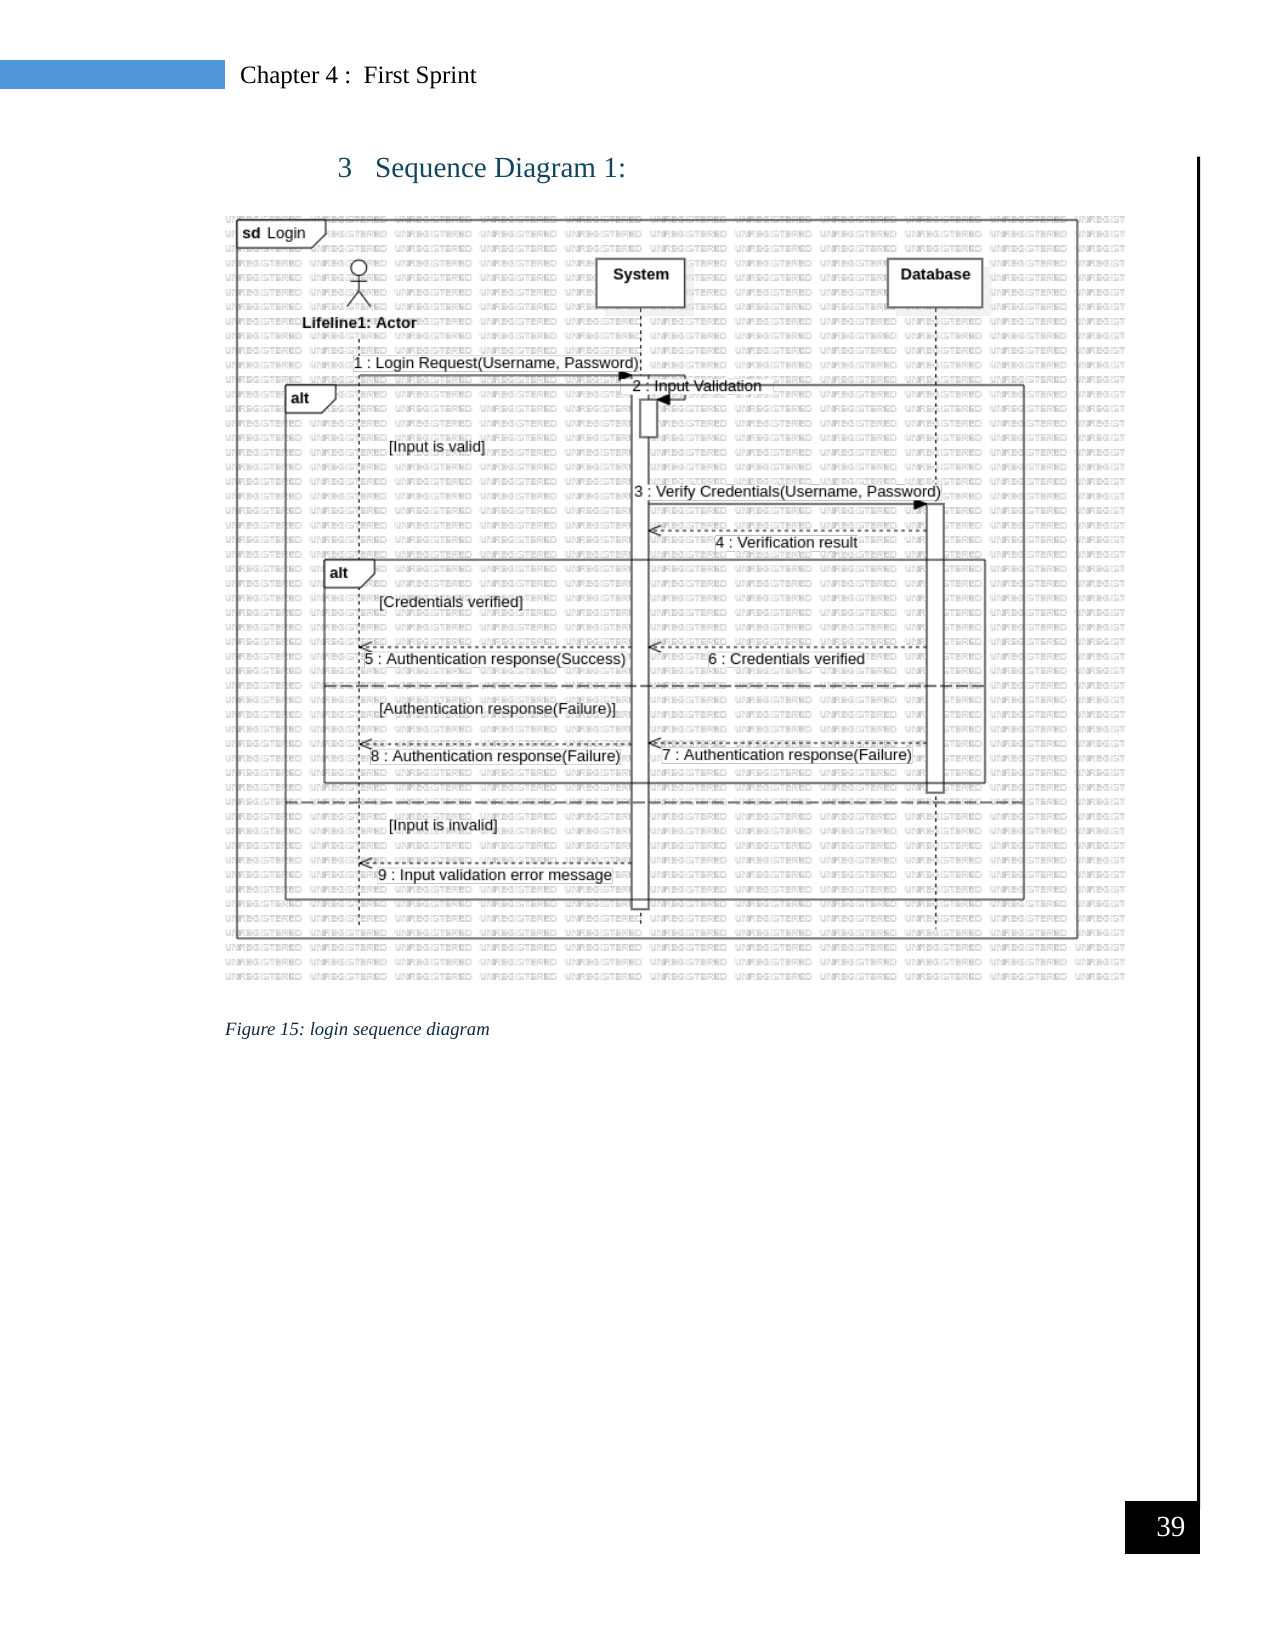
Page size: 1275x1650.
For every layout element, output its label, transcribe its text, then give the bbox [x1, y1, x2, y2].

text Figure 15: login sequence diagram [225, 1017, 1125, 1039]
picture [225, 208, 1125, 987]
subtitle Sequence Diagram 1: [337, 150, 1125, 183]
